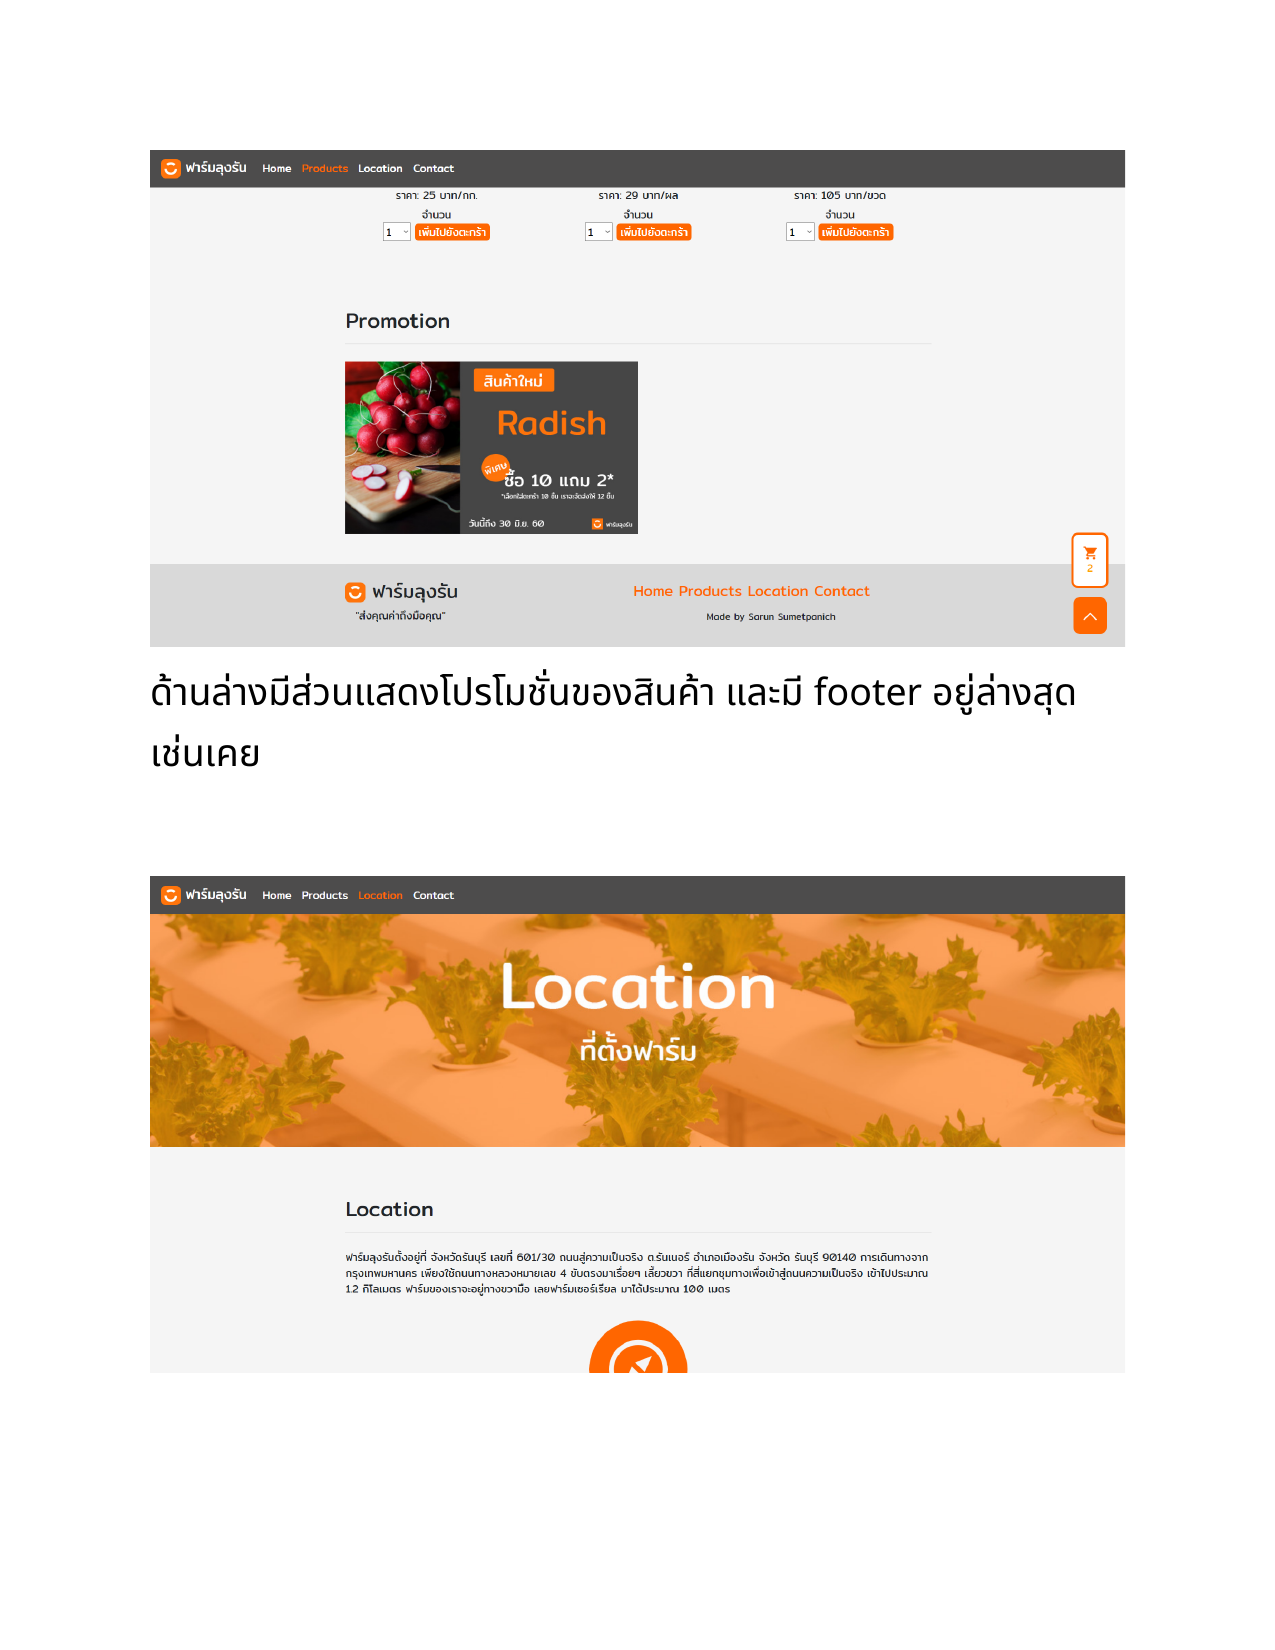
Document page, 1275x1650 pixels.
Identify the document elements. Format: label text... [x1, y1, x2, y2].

text ด้านล่างมีส่วนแสดงโปรโมชั่นของสินค้า และมี footer อยู่ล่างสุดเช่นเคย [150, 665, 1125, 783]
picture [150, 876, 1125, 1373]
picture [150, 150, 1125, 647]
